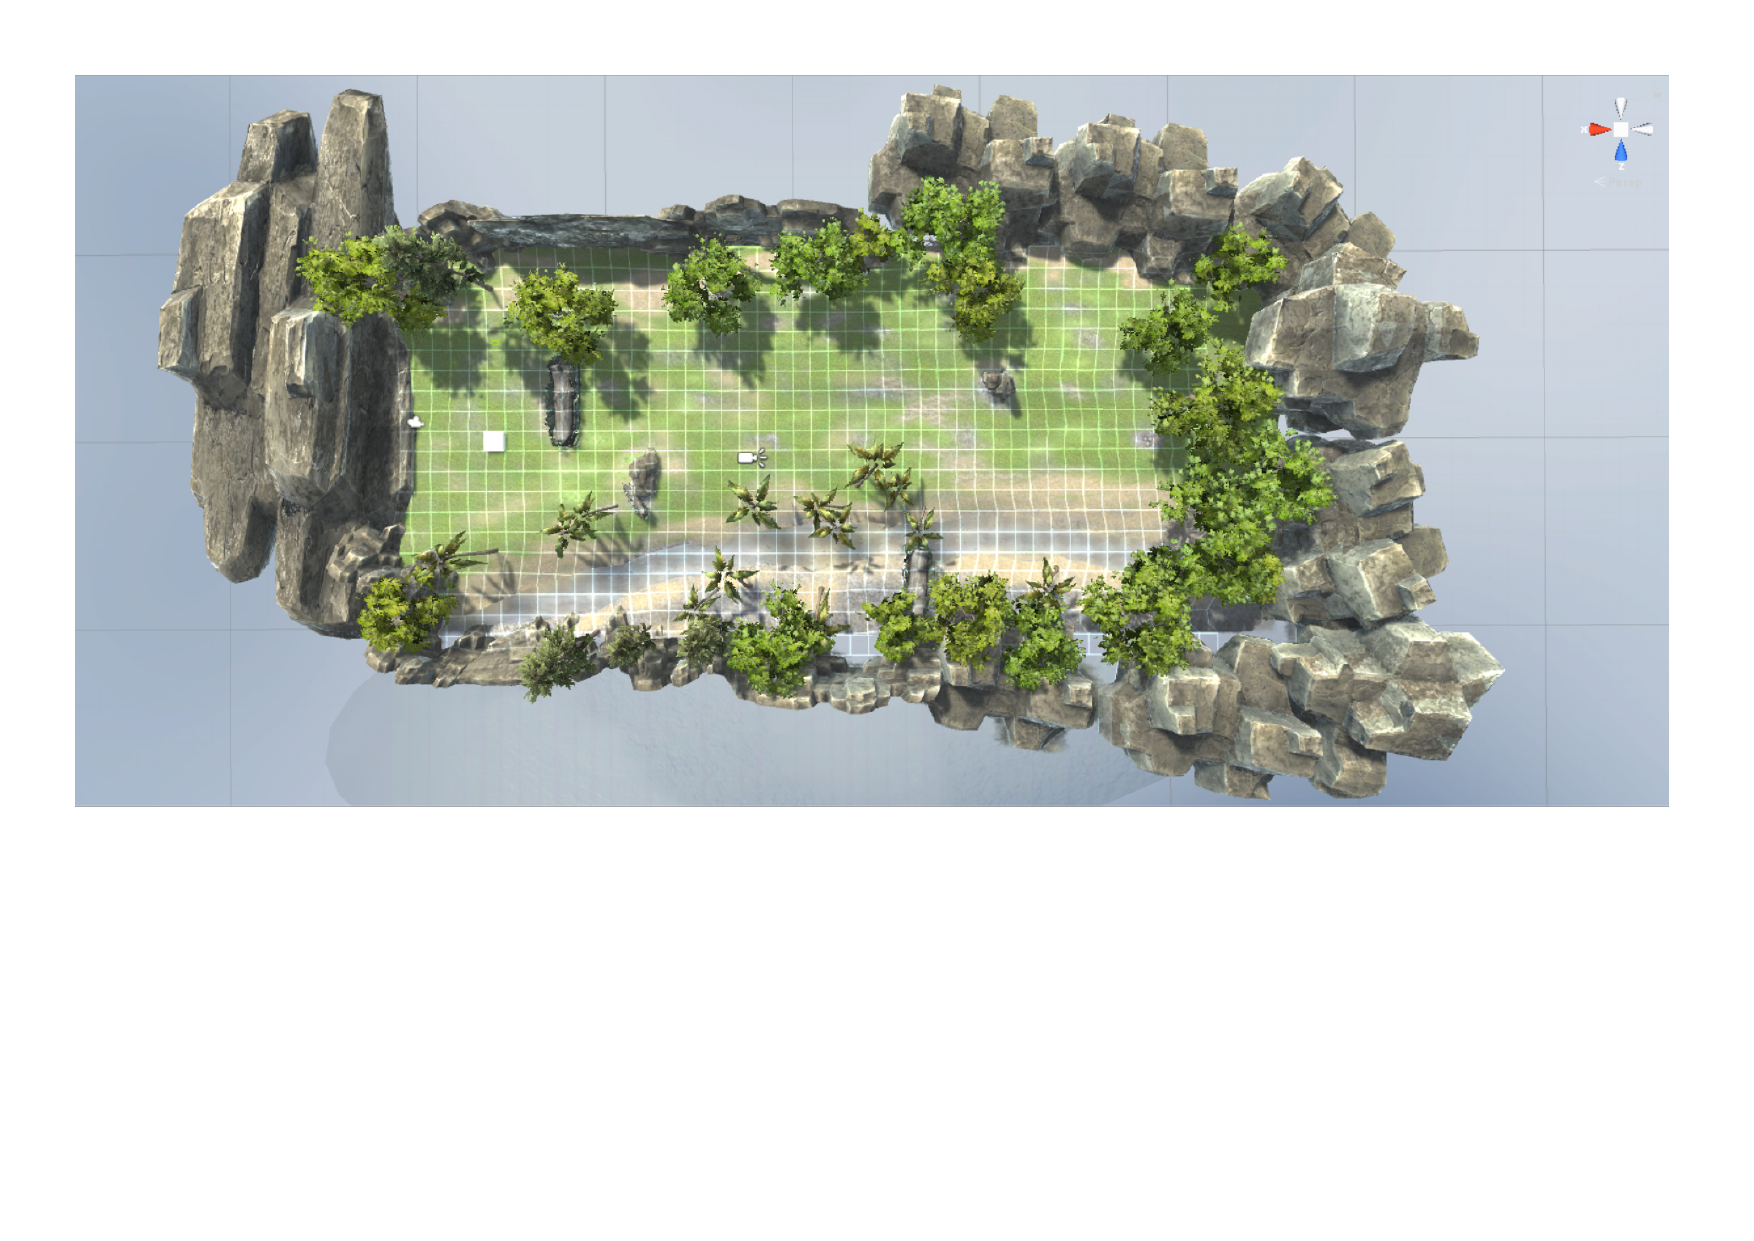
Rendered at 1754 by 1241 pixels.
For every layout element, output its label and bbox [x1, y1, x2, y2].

picture [75, 75, 1669, 807]
